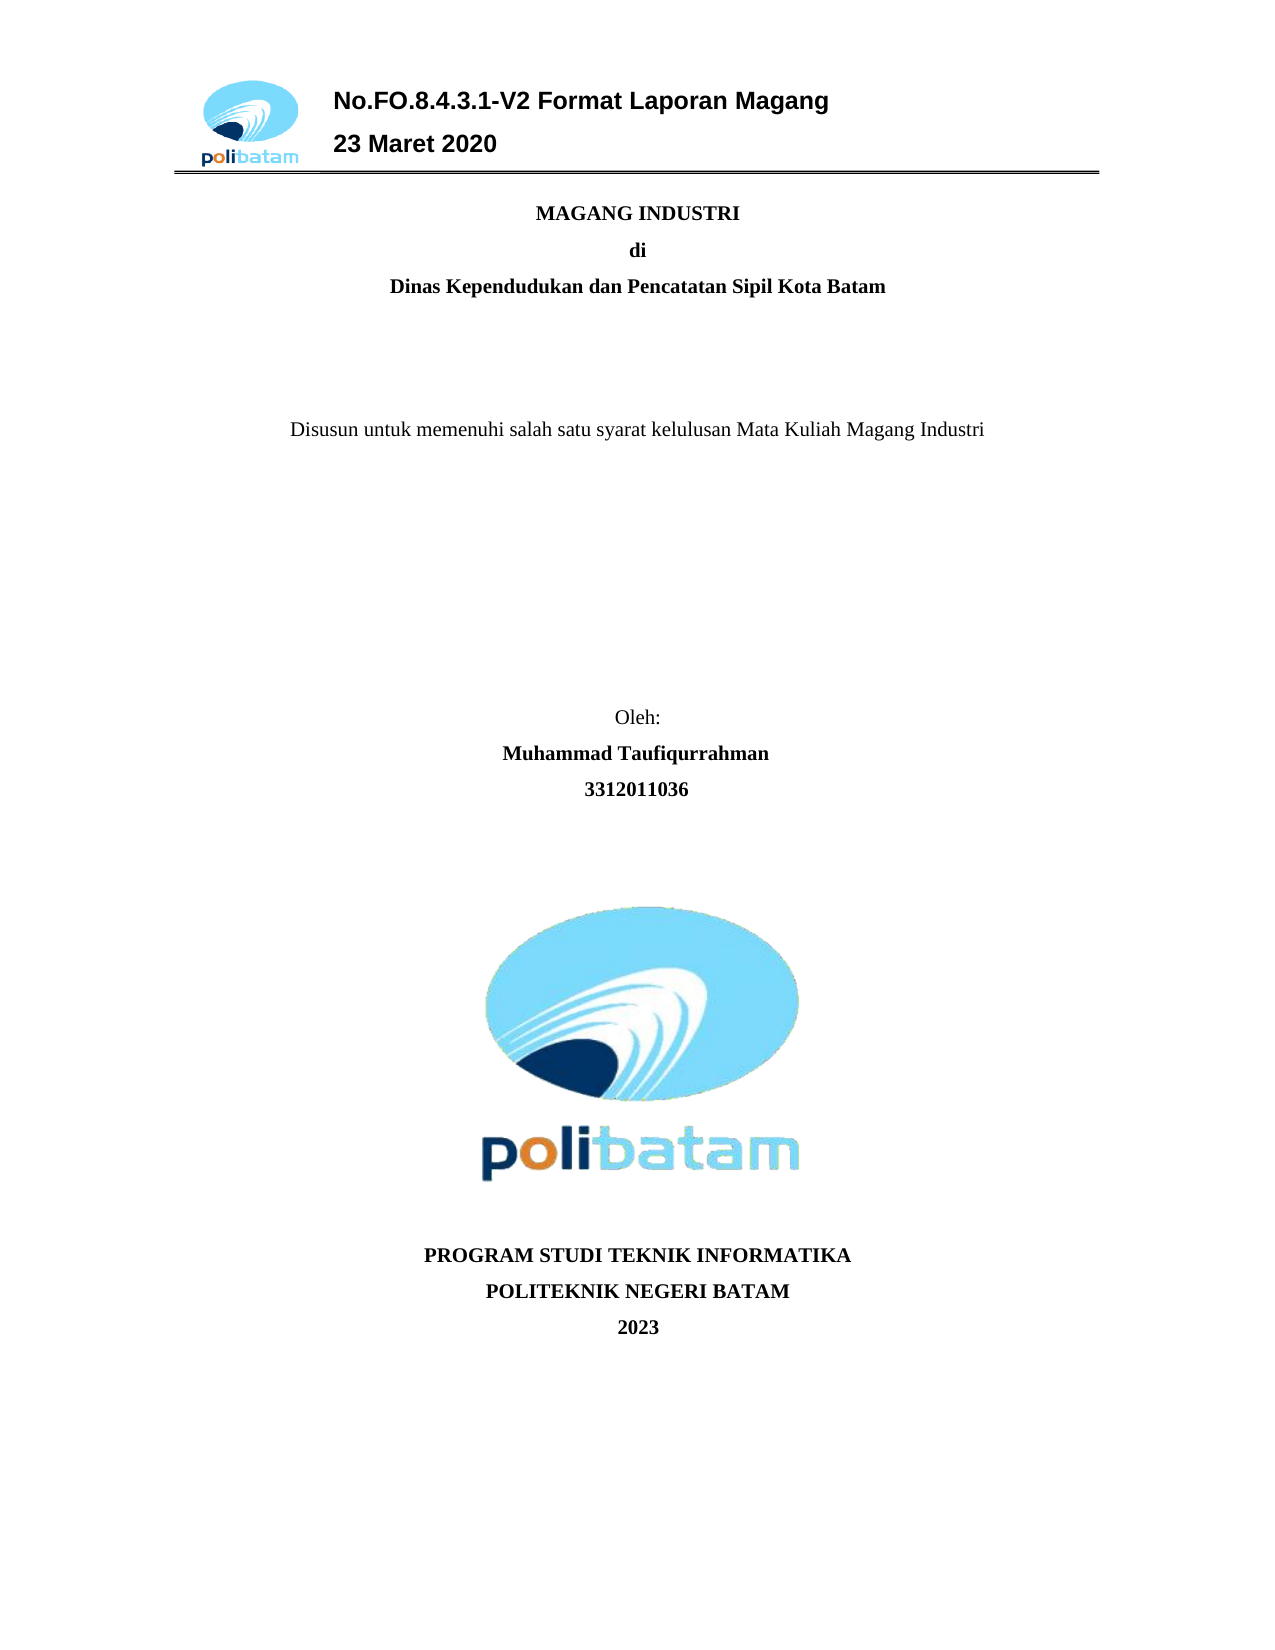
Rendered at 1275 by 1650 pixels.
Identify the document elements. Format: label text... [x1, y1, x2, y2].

text Oleh: [614, 705, 1192, 729]
picture [481, 906, 800, 1182]
subtitle Muhammad Taufiqurrahman 3312011036 [502, 741, 827, 801]
text Disusun untuk memenuhi salah satu syarat kelulusan Mata Kuliah Magang Industri [289, 417, 985, 441]
subtitle 2023 [289, 1315, 987, 1339]
picture [201, 80, 299, 167]
text PROGRAM STUDI TEKNIK INFORMATIKA POLITEKNIK NEGERI BATAM [424, 1243, 852, 1303]
text di [289, 237, 986, 262]
subtitle Dinas Kependudukan dan Pencatatan Sipil Kota Batam [289, 274, 986, 298]
subtitle MAGANG INDUSTRI [289, 201, 986, 225]
